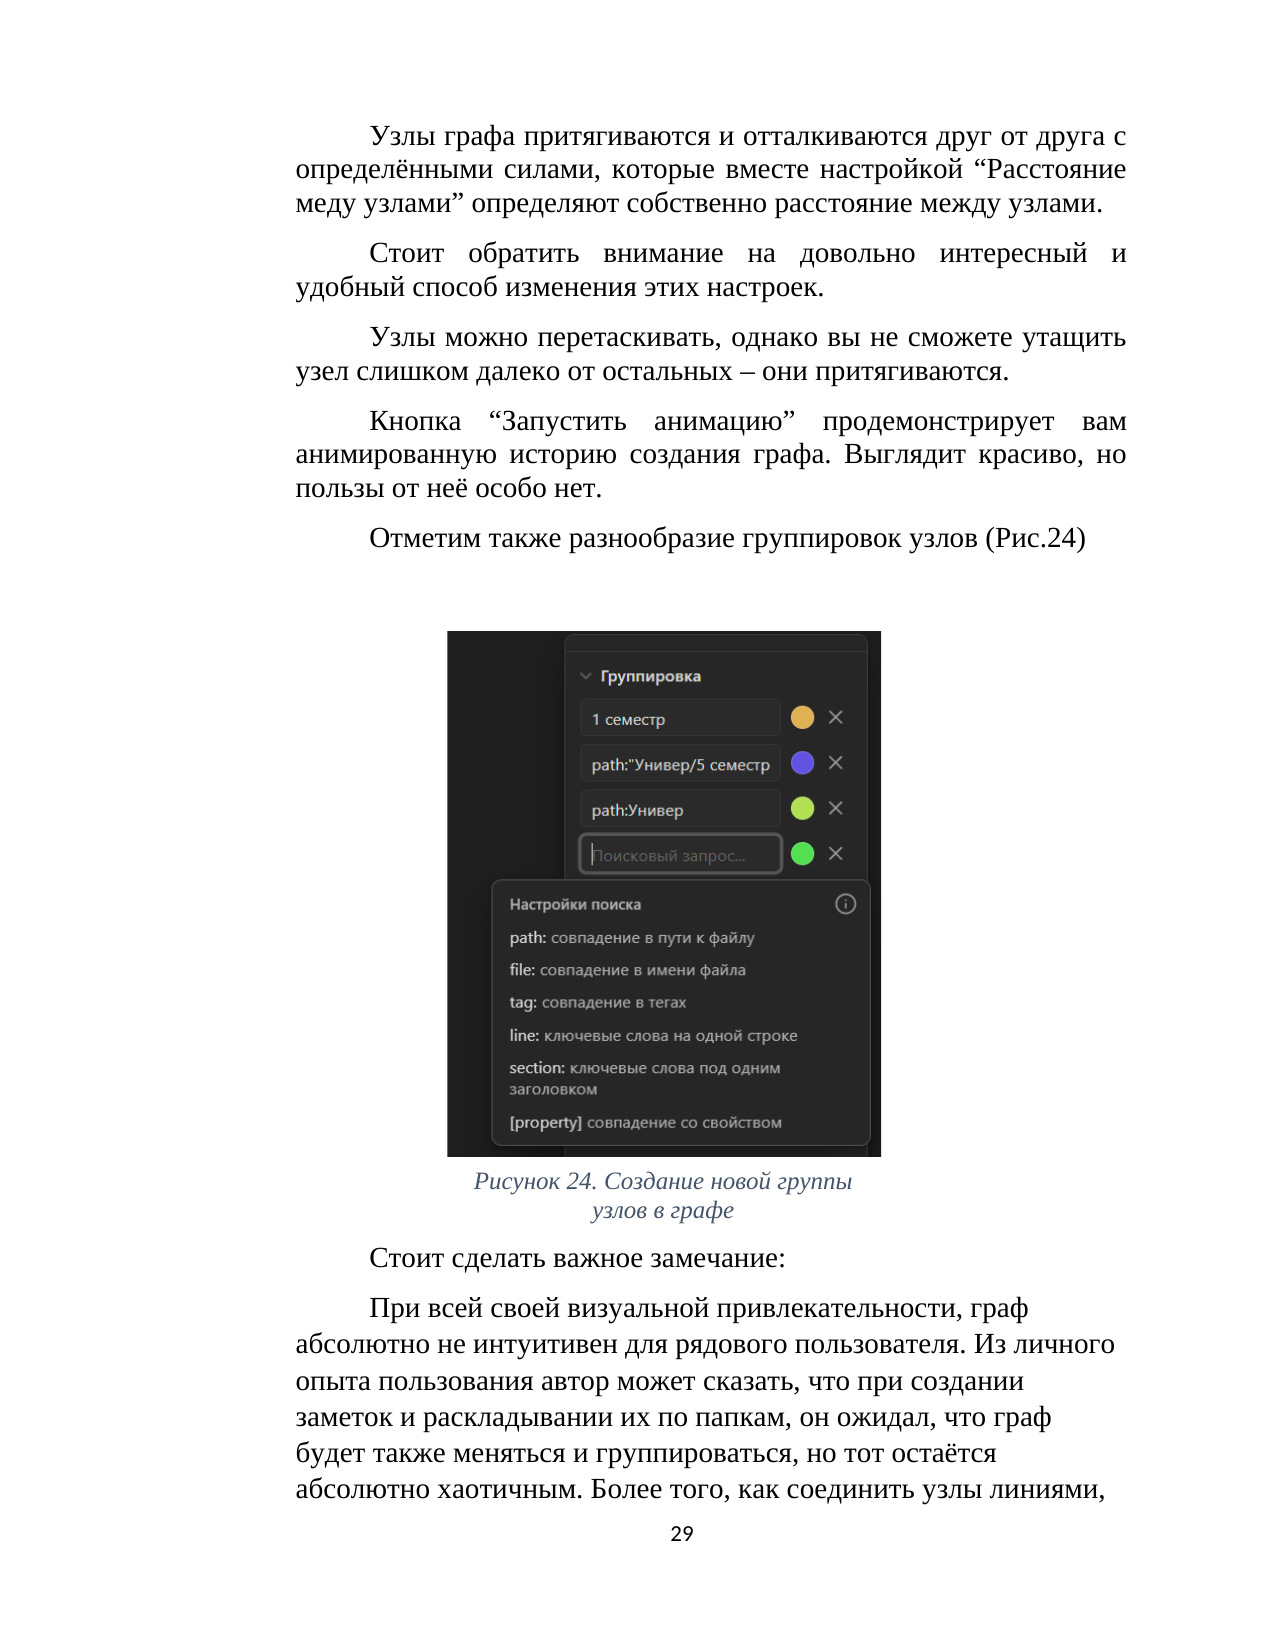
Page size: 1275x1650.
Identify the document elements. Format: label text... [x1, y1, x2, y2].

text Кнопка “Запустить анимацию” продемонстрирует вам анимированную историю создания графа. Выглядит красиво, но пользы от неё особо нет. [295, 403, 1127, 503]
text Стоит обратить внимание на довольно интересный и удобный способ изменения этих настроек. [295, 235, 1127, 302]
text Отметим также разнообразие группировок узлов (Рис.24) [295, 520, 1127, 554]
text Узлы графа притягиваются и отталкиваются друг от друга с определёнными силами, которые вместе настройкой “Расстояние меду узлами” определяют собственно расстояние между узлами. [295, 118, 1127, 219]
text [295, 1291, 1127, 1505]
picture [447, 631, 882, 1157]
text Узлы можно перетаскивать, однако вы не сможете утащить узел слишком далеко от остальных – они притягиваются. [295, 319, 1127, 386]
